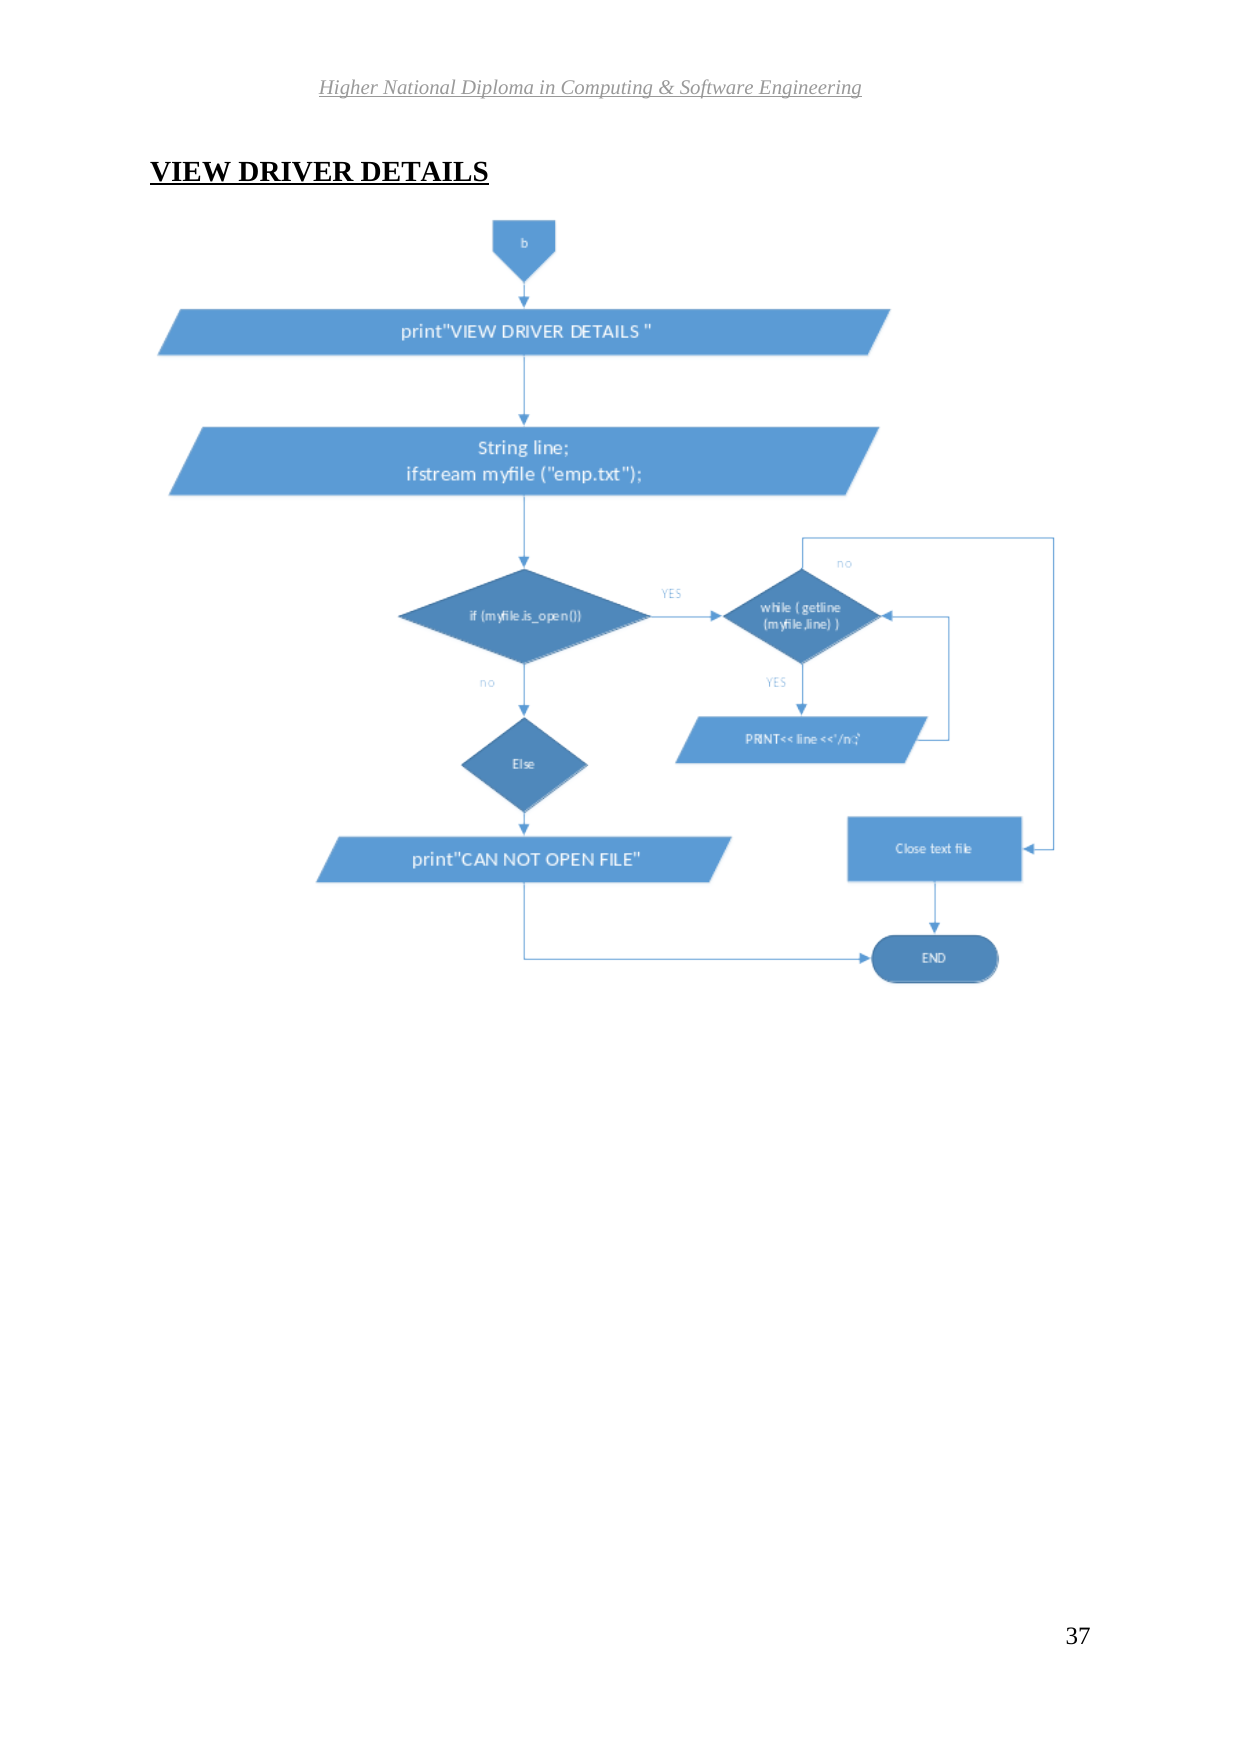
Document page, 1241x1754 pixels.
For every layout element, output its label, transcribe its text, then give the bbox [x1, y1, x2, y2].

subtitle VIEW DRIVER DETAILS [150, 154, 1090, 188]
